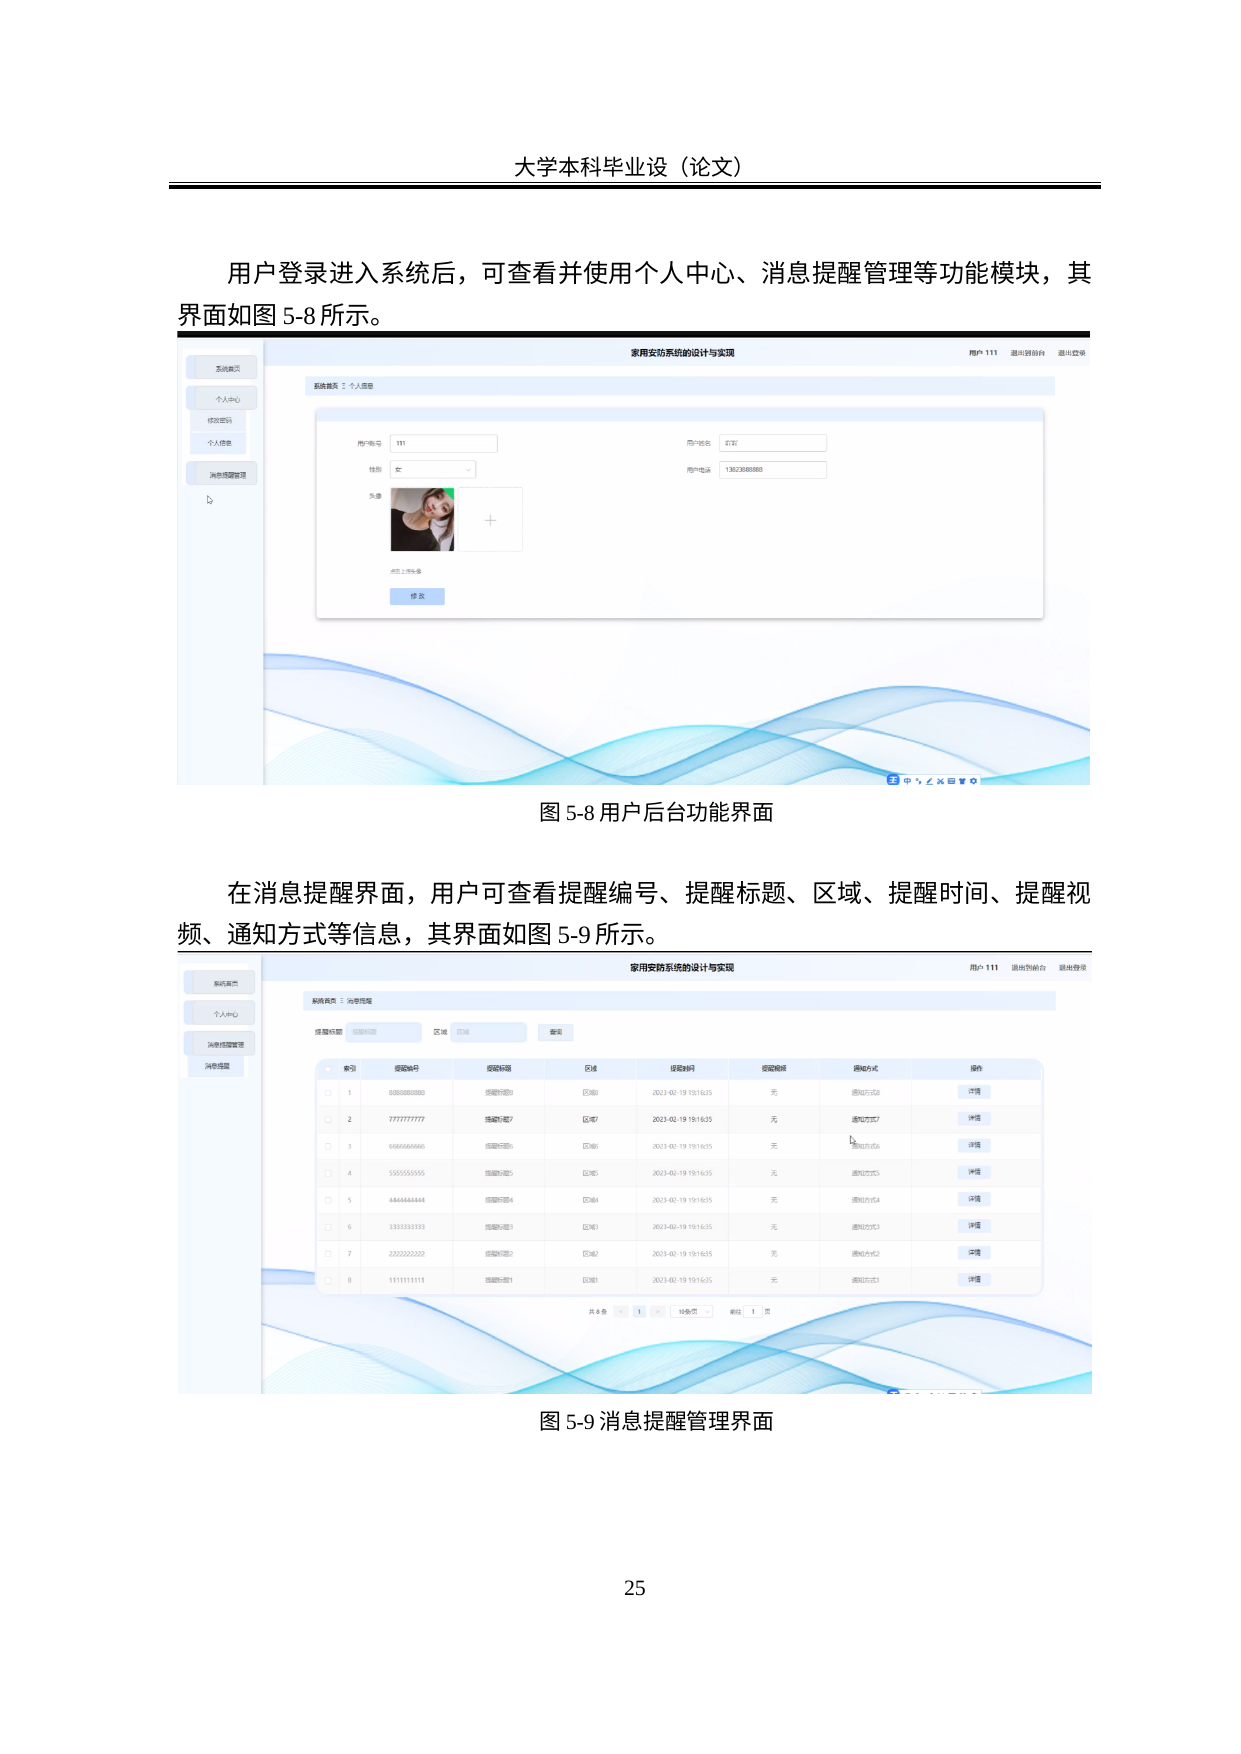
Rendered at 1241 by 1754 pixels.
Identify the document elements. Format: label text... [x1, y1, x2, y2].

text 图5-8用户后台功能界面 [177, 784, 1092, 826]
picture [177, 331, 1090, 785]
text 用户登录进入系统后，可查看并使用个人中心、消息提醒管理等功能模块，其界面如图5-8所示。 [177, 248, 1092, 332]
text 在消息提醒界面，用户可查看提醒编号、提醒标题、区域、提醒时间、提醒视频、通知方式等信息，其界面如图5-9所示。 [177, 868, 1092, 951]
text 图5-9消息提醒管理界面 [177, 1394, 1092, 1436]
picture [177, 951, 1092, 1394]
